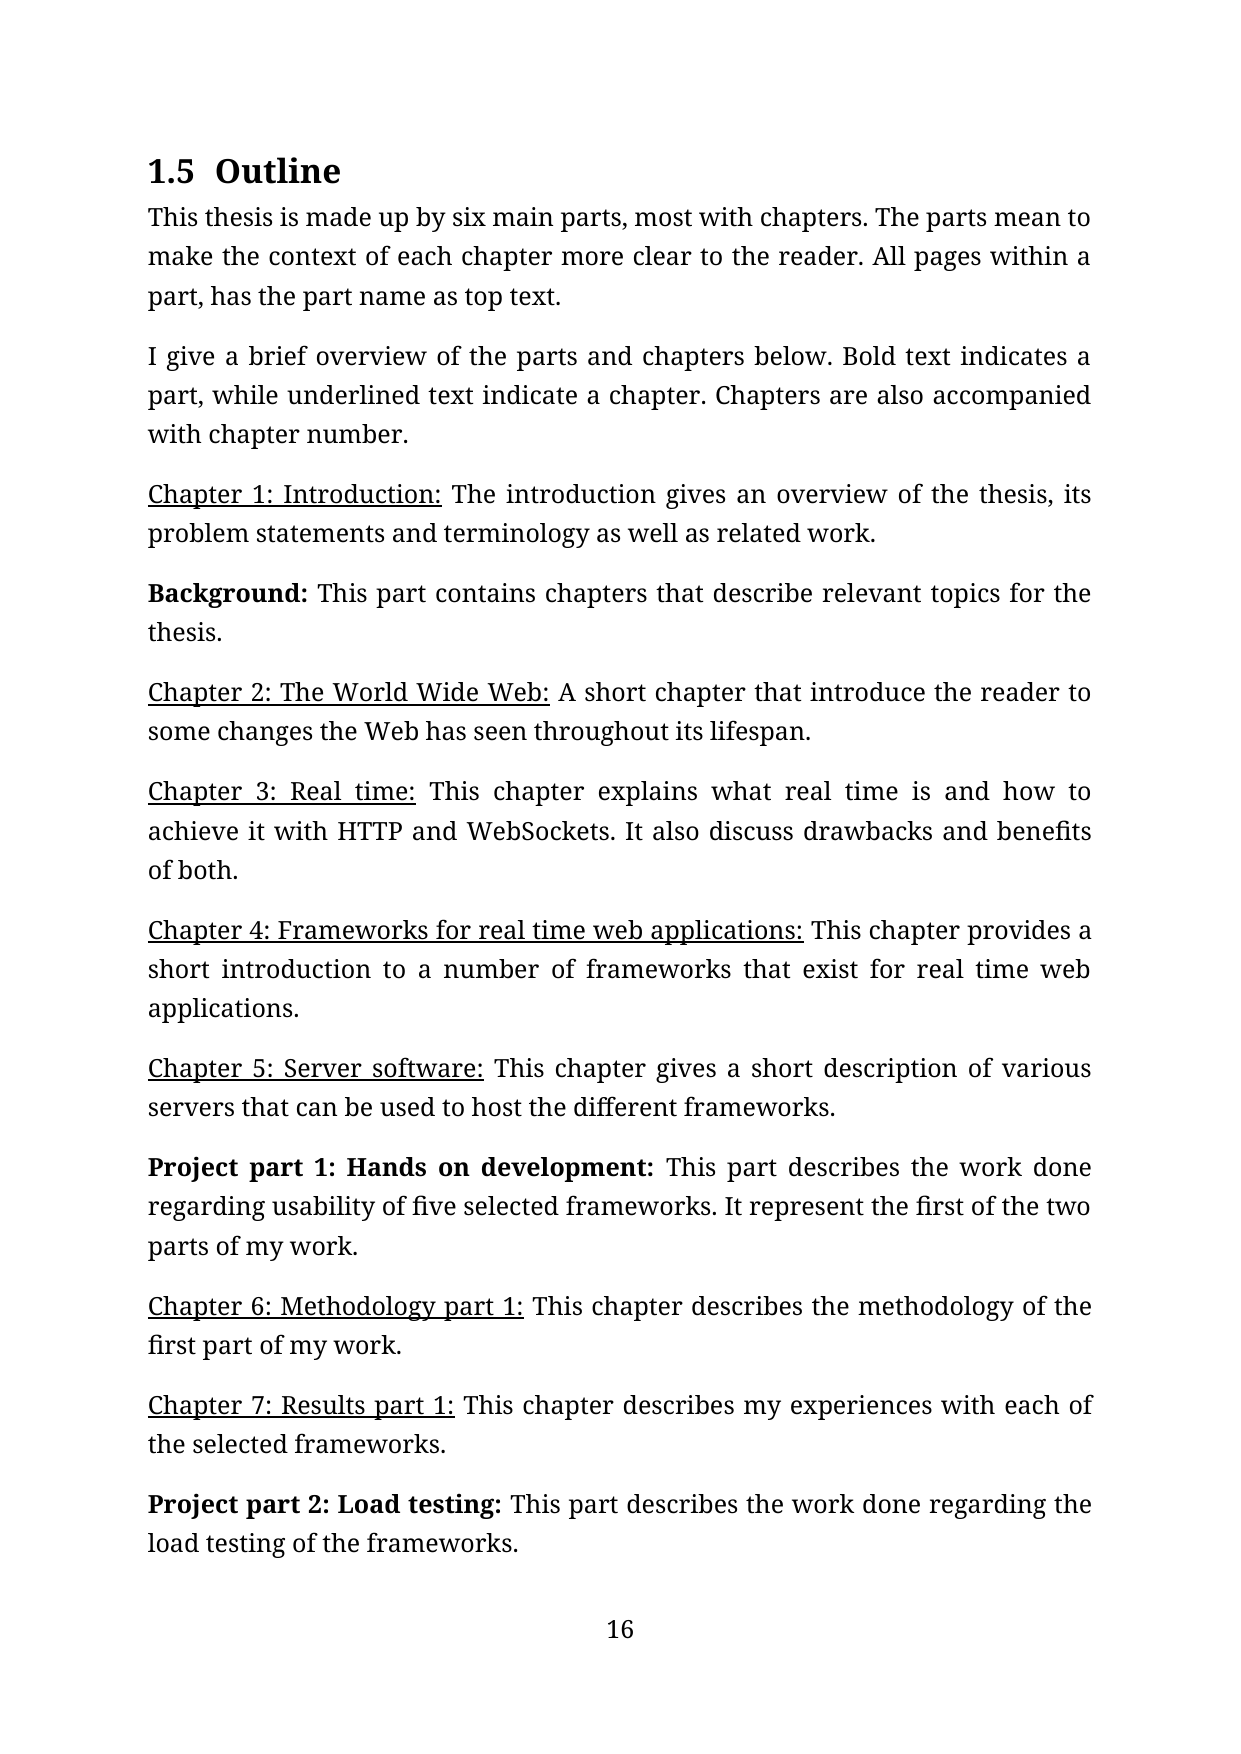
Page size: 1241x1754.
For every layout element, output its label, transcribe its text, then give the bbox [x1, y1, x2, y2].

text Background: This part contains chapters that describe relevant topics for the thesis. [148, 576, 1092, 649]
text Chapter 6: Methodology part 1: This chapter describes the methodology of the first part of my work. [148, 1288, 1092, 1361]
text Project part 1: Hands on development: This part describes the work done regarding usability of five selected frameworks. It represent the first of the two parts of my work. [148, 1150, 1092, 1262]
text Chapter 7: Results part 1: This chapter describes my experiences with each of the selected frameworks. [148, 1387, 1092, 1461]
text Chapter 3: Real time: This chapter explains what real time is and how to achieve it with HTTP and WebSockets. It also discuss drawbacks and benefits of both. [148, 774, 1092, 886]
text Chapter 4: Frameworks for real time web applications: This chapter provides a short introduction to a number of frameworks that exist for real time web applications. [148, 912, 1092, 1025]
subtitle Outline [148, 148, 1092, 193]
text This thesis is made up by six main parts, most with chapters. The parts mean to make the context of each chapter more clear to the reader. All pages within a part, has the part name as top text. [148, 200, 1092, 312]
text Chapter 2: The World Wide Web: A short chapter that introduce the reader to some changes the Web has seen throughout its lifespan. [148, 675, 1092, 748]
text I give a brief overview of the parts and chapters below. Bold text indicates a part, while underlined text indicate a chapter. Chapters are also accompanied with chapter number. [148, 338, 1092, 451]
text Project part 2: Load testing: This part describes the work done regarding the load testing of the frameworks. [148, 1487, 1092, 1560]
text Chapter 5: Server software: This chapter gives a short description of various servers that can be used to host the different frameworks. [148, 1051, 1092, 1124]
text Chapter 1: Introduction: The introduction gives an overview of the thesis, its problem statements and terminology as well as related work. [148, 477, 1092, 550]
